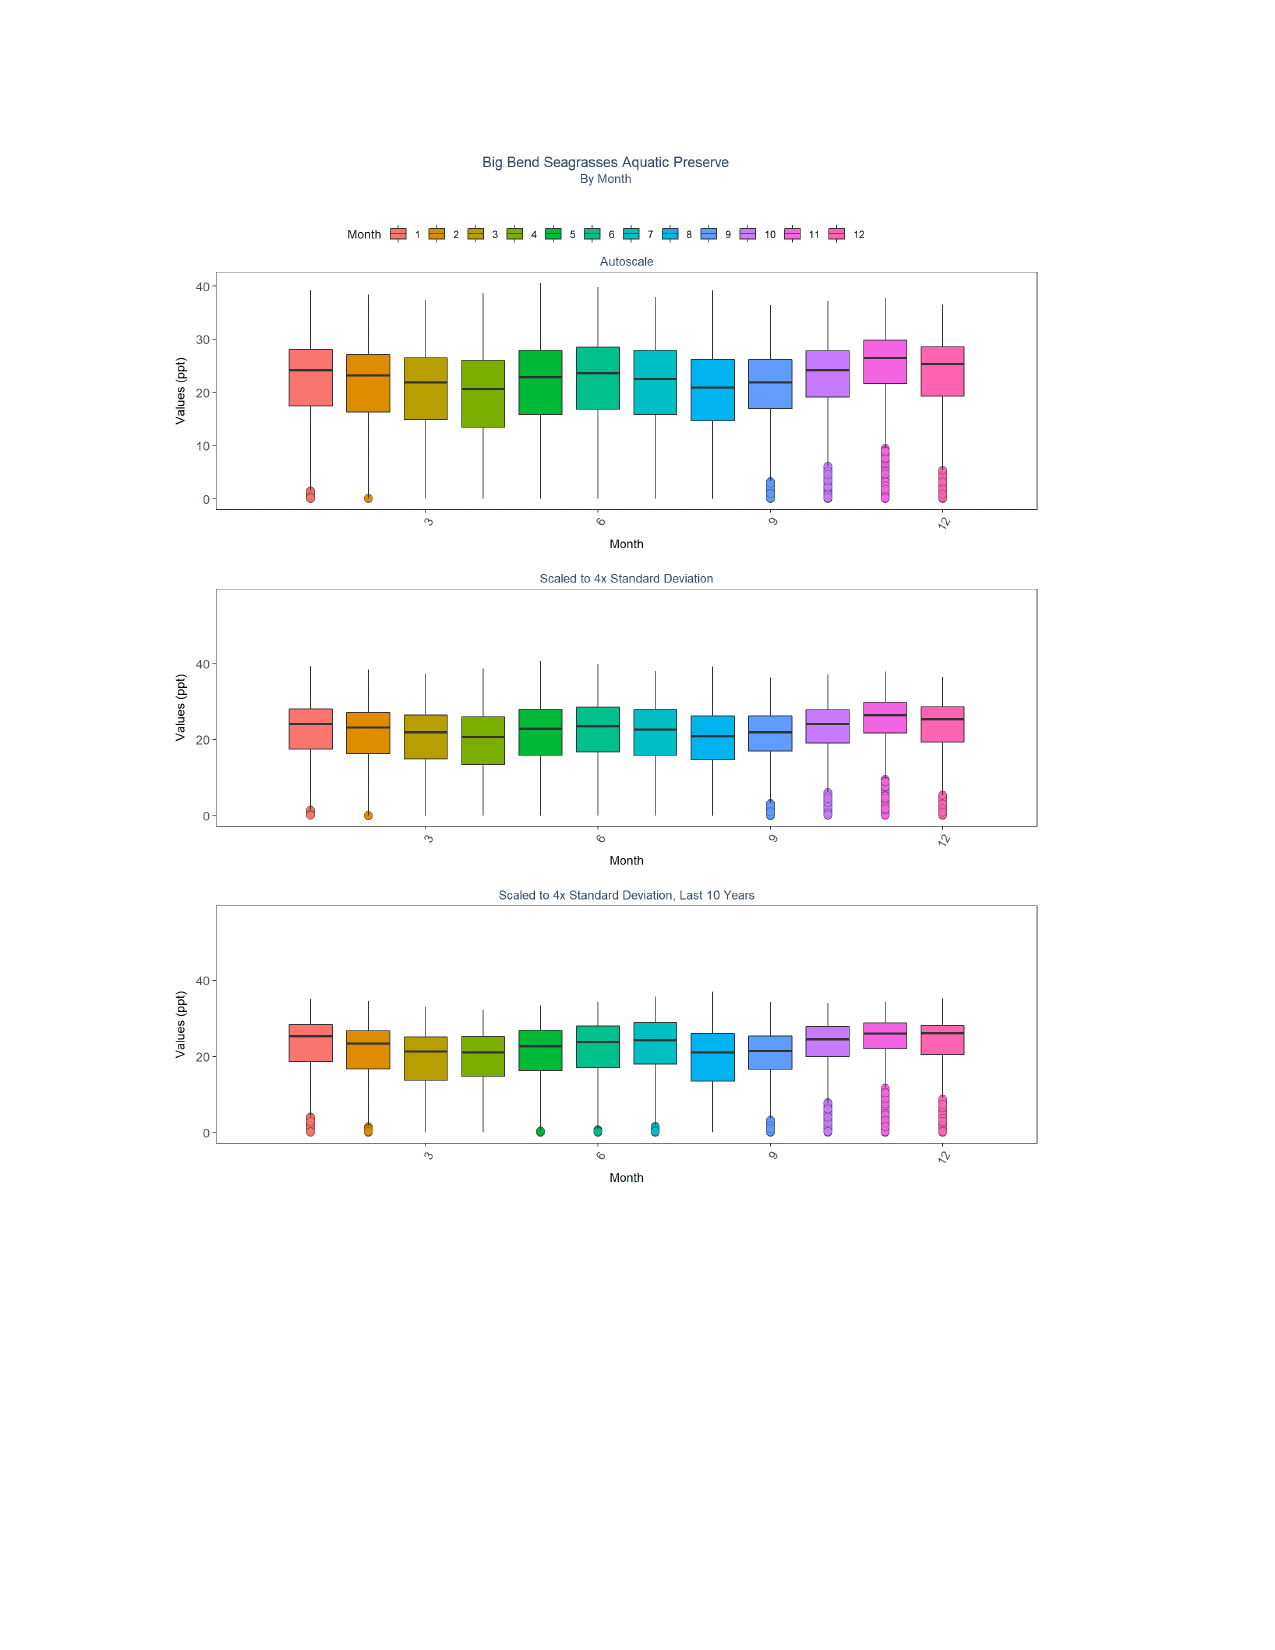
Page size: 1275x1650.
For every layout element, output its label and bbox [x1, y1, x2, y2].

picture [168, 150, 1044, 1200]
